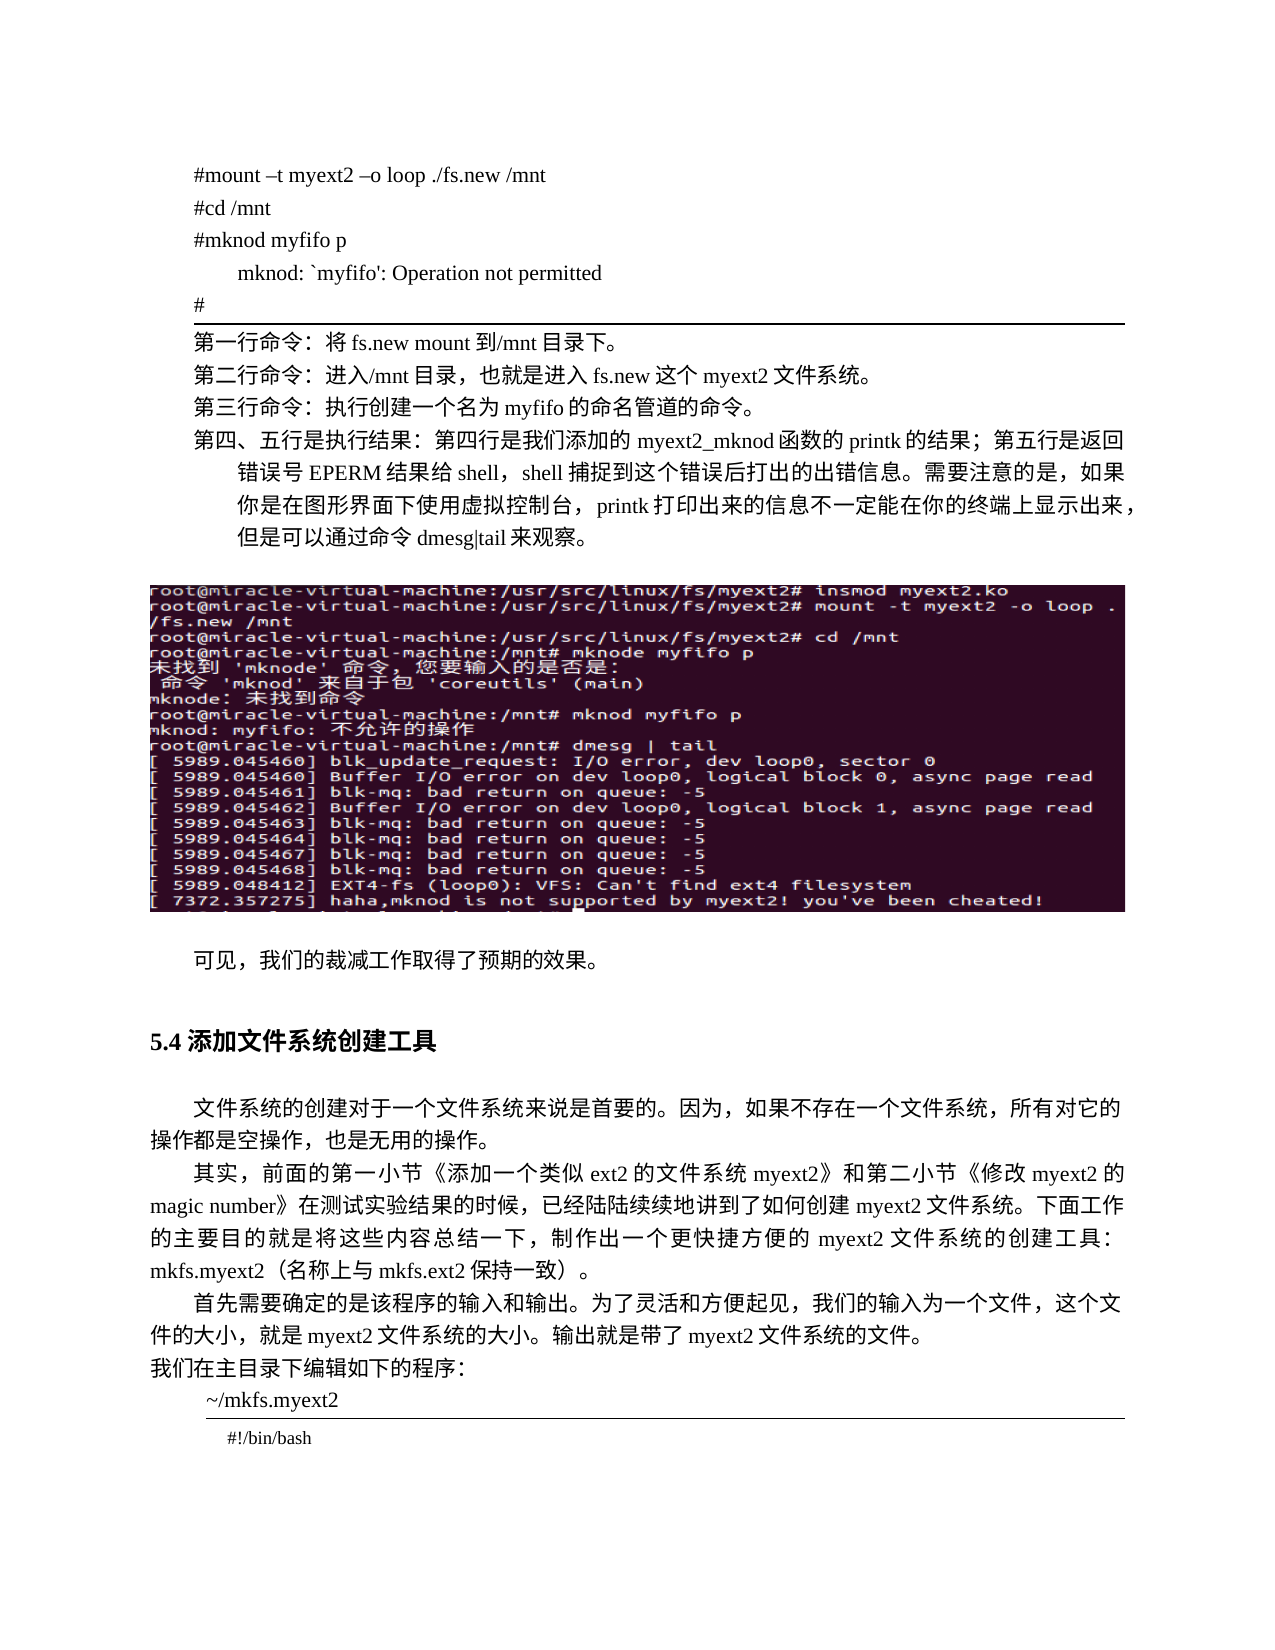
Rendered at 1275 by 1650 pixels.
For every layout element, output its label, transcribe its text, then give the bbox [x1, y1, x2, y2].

text 第二行命令：进入/mnt目录，也就是进入fs.new这个myext2文件系统。 [194, 357, 1125, 390]
text # [194, 289, 1125, 323]
text #!/bin/bash [218, 1419, 1125, 1448]
text mknod: `myfifo': Operation not permitted [194, 256, 1125, 289]
text 首先需要确定的是该程序的输入和输出。为了灵活和方便起见，我们的输入为一个文件，这个文件的大小，就是myext2文件系统的大小。输出就是带了myext2文件系统的文件。 [150, 1286, 1125, 1351]
text #mknod myfifo p [194, 224, 1125, 256]
text #mount –t myext2 –o loop ./fs.new /mnt [194, 159, 1125, 191]
text #cd /mnt [194, 191, 1125, 224]
text 我们在主目录下编辑如下的程序： [150, 1351, 1125, 1383]
text 文件系统的创建对于一个文件系统来说是首要的。因为，如果不存在一个文件系统，所有对它的操作都是空操作，也是无用的操作。 [150, 1091, 1125, 1156]
text 其实，前面的第一小节《添加一个类似ext2的文件系统myext2》和第二小节《修改myext2的magic number》在测试实验结果的时候，已经陆陆续续地讲到了如何创建myext2文件系统。下面工作的主要目的就是将这些内容总结一下，制作出一个更快捷方便的myext2文件系统的创建工具：mkfs.myext2（名称上与mkfs.ext2保持一致）。 [150, 1156, 1125, 1286]
text 第一行命令：将fs.new mount到/mnt目录下。 [194, 325, 1125, 357]
picture [150, 585, 1125, 912]
text 第三行命令：执行创建一个名为myfifo的命名管道的命令。 [194, 390, 1125, 422]
text 可见，我们的裁减工作取得了预期的效果。 [150, 942, 1125, 975]
text ~/mkfs.myext2 [206, 1383, 1125, 1418]
text 5.4 添加文件系统创建工具 [150, 1007, 1125, 1072]
text 第四、五行是执行结果：第四行是我们添加的myext2_mknod函数的printk的结果；第五行是返回错误号EPERM结果给shell，shell捕捉到这个错误后打出的出错信息。需要注意的是，如果你是在图形界面下使用虚拟控制台，printk打印出来的信息不一定能在你的终端上显示出来，但是可以通过命令dmesg|tail来观察。 [194, 422, 1125, 552]
